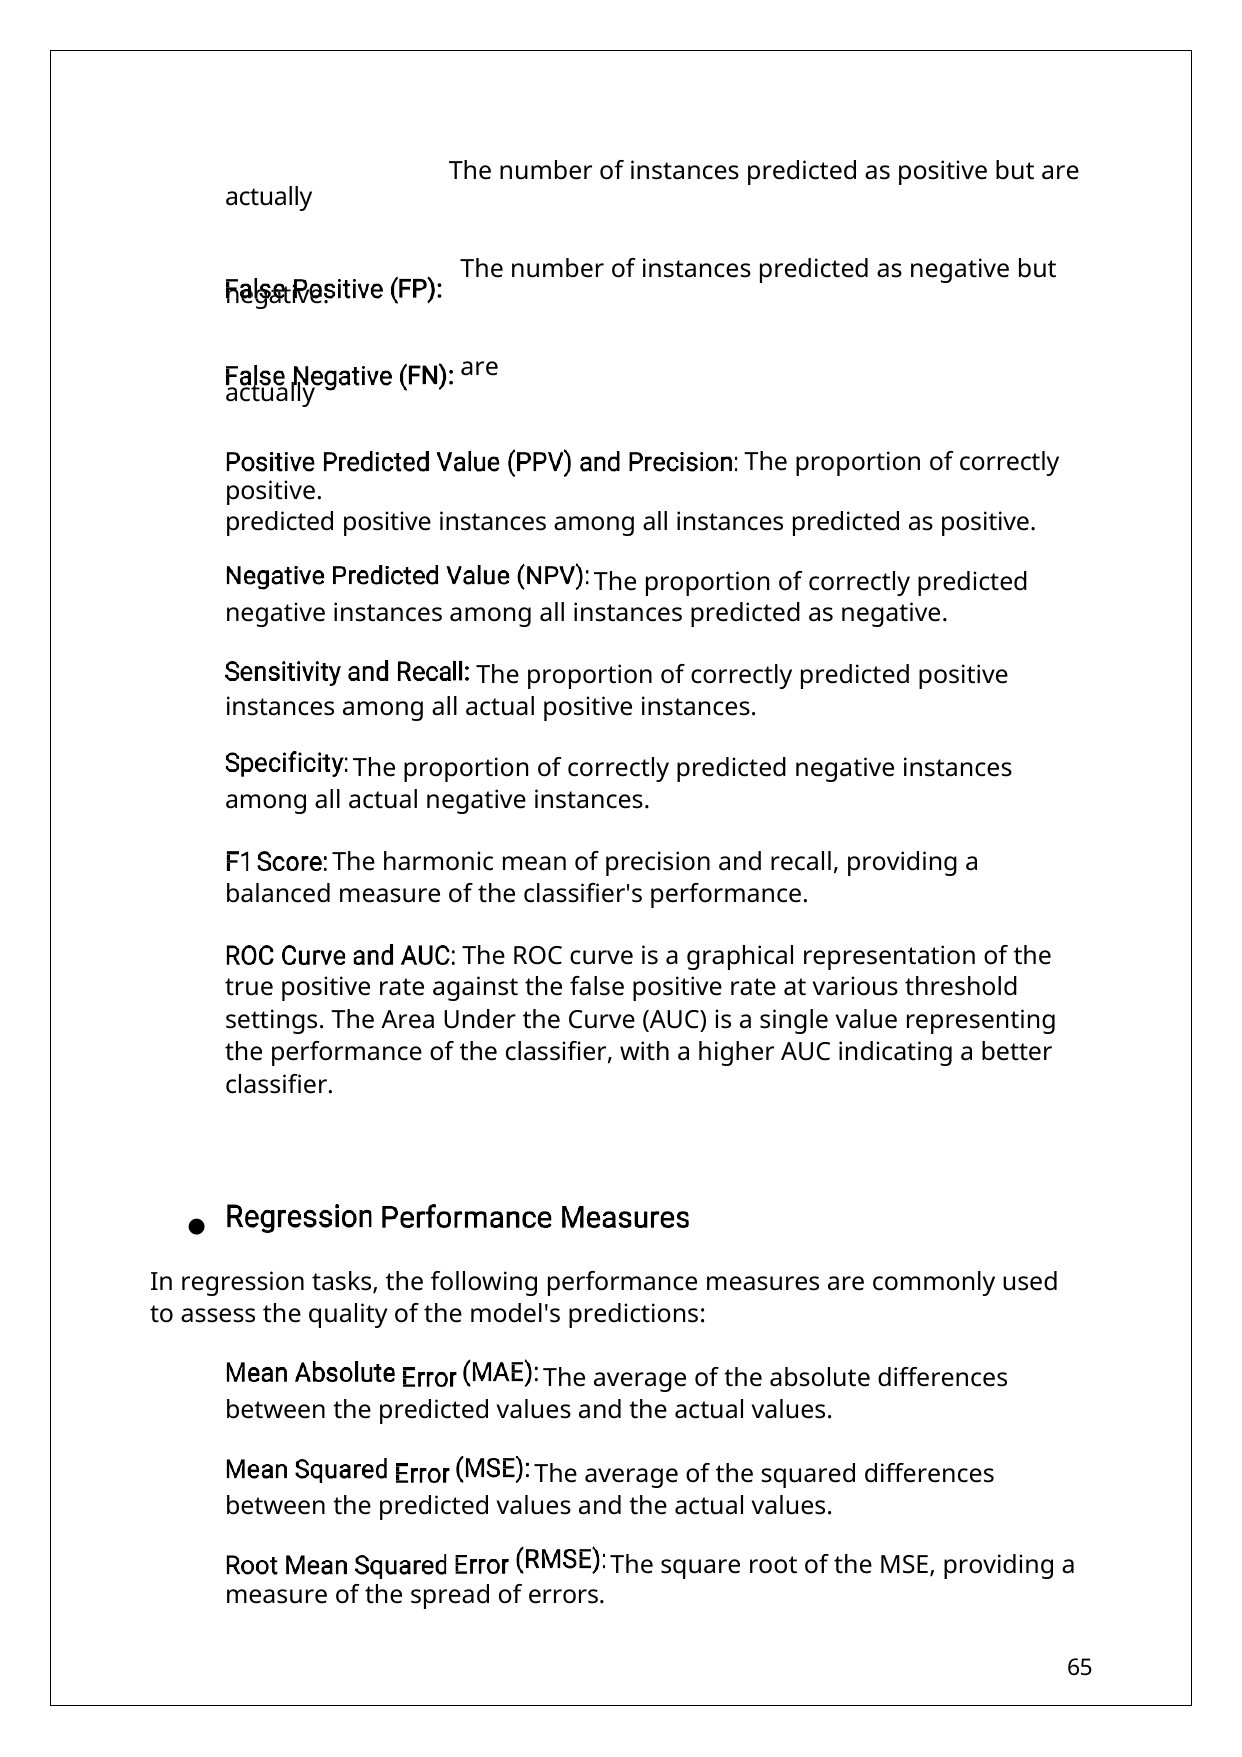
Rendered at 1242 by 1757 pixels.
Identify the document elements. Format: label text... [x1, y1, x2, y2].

text predicted positive instances among all instances predicted as positive. [225, 507, 1156, 536]
picture [455, 1555, 509, 1574]
text The proportion of correctly [744, 447, 1156, 476]
text The average of the absolute differences between the predicted values and the actual values. [225, 1359, 1095, 1426]
text The harmonic mean of precision and recall, providing a balanced measure of the classifier's performance. [225, 844, 1080, 909]
text The proportion of correctly predicted negative instances among all instances predicted as negative. [225, 564, 1080, 629]
picture [463, 1359, 538, 1387]
picture [516, 1546, 605, 1574]
picture [226, 363, 407, 391]
text measure of the spread of errors. [225, 1579, 1156, 1609]
picture [225, 660, 451, 686]
text In regression tasks, the following performance measures are commonly used to assess the quality of the model's predictions: [150, 1264, 1080, 1329]
text The ROC curve is a graphical representation of the true positive rate against the false positive rate at various threshold settings. The Area Under the Curve (AUC) is a single value representing the performance of the classifier, with a higher AUC indicating a better classifier. [225, 938, 1080, 1100]
picture [226, 563, 589, 590]
picture [226, 1458, 387, 1483]
picture [227, 1204, 372, 1233]
text The average of the squared differences between the predicted values and the actual values. [225, 1455, 1080, 1522]
picture [396, 1463, 450, 1483]
picture [456, 1456, 529, 1483]
picture [226, 276, 398, 304]
picture [403, 1367, 457, 1387]
text actually negative. actually positive. [225, 179, 417, 507]
picture [226, 449, 738, 477]
text The proportion of correctly predicted negative instances among all actual negative instances. [225, 751, 1064, 816]
text The number of instances predicted as positive but are The number of instances predicted as negative but are [448, 153, 1092, 383]
text The proportion of correctly predicted positive instances among all actual positive instances. [225, 657, 1069, 722]
picture [226, 944, 455, 965]
text The square root of the MSE, providing a [456, 1550, 1156, 1579]
picture [226, 1361, 395, 1382]
picture [257, 851, 327, 871]
picture [226, 851, 249, 871]
picture [226, 1554, 447, 1579]
picture [382, 1204, 689, 1228]
picture [225, 751, 348, 777]
